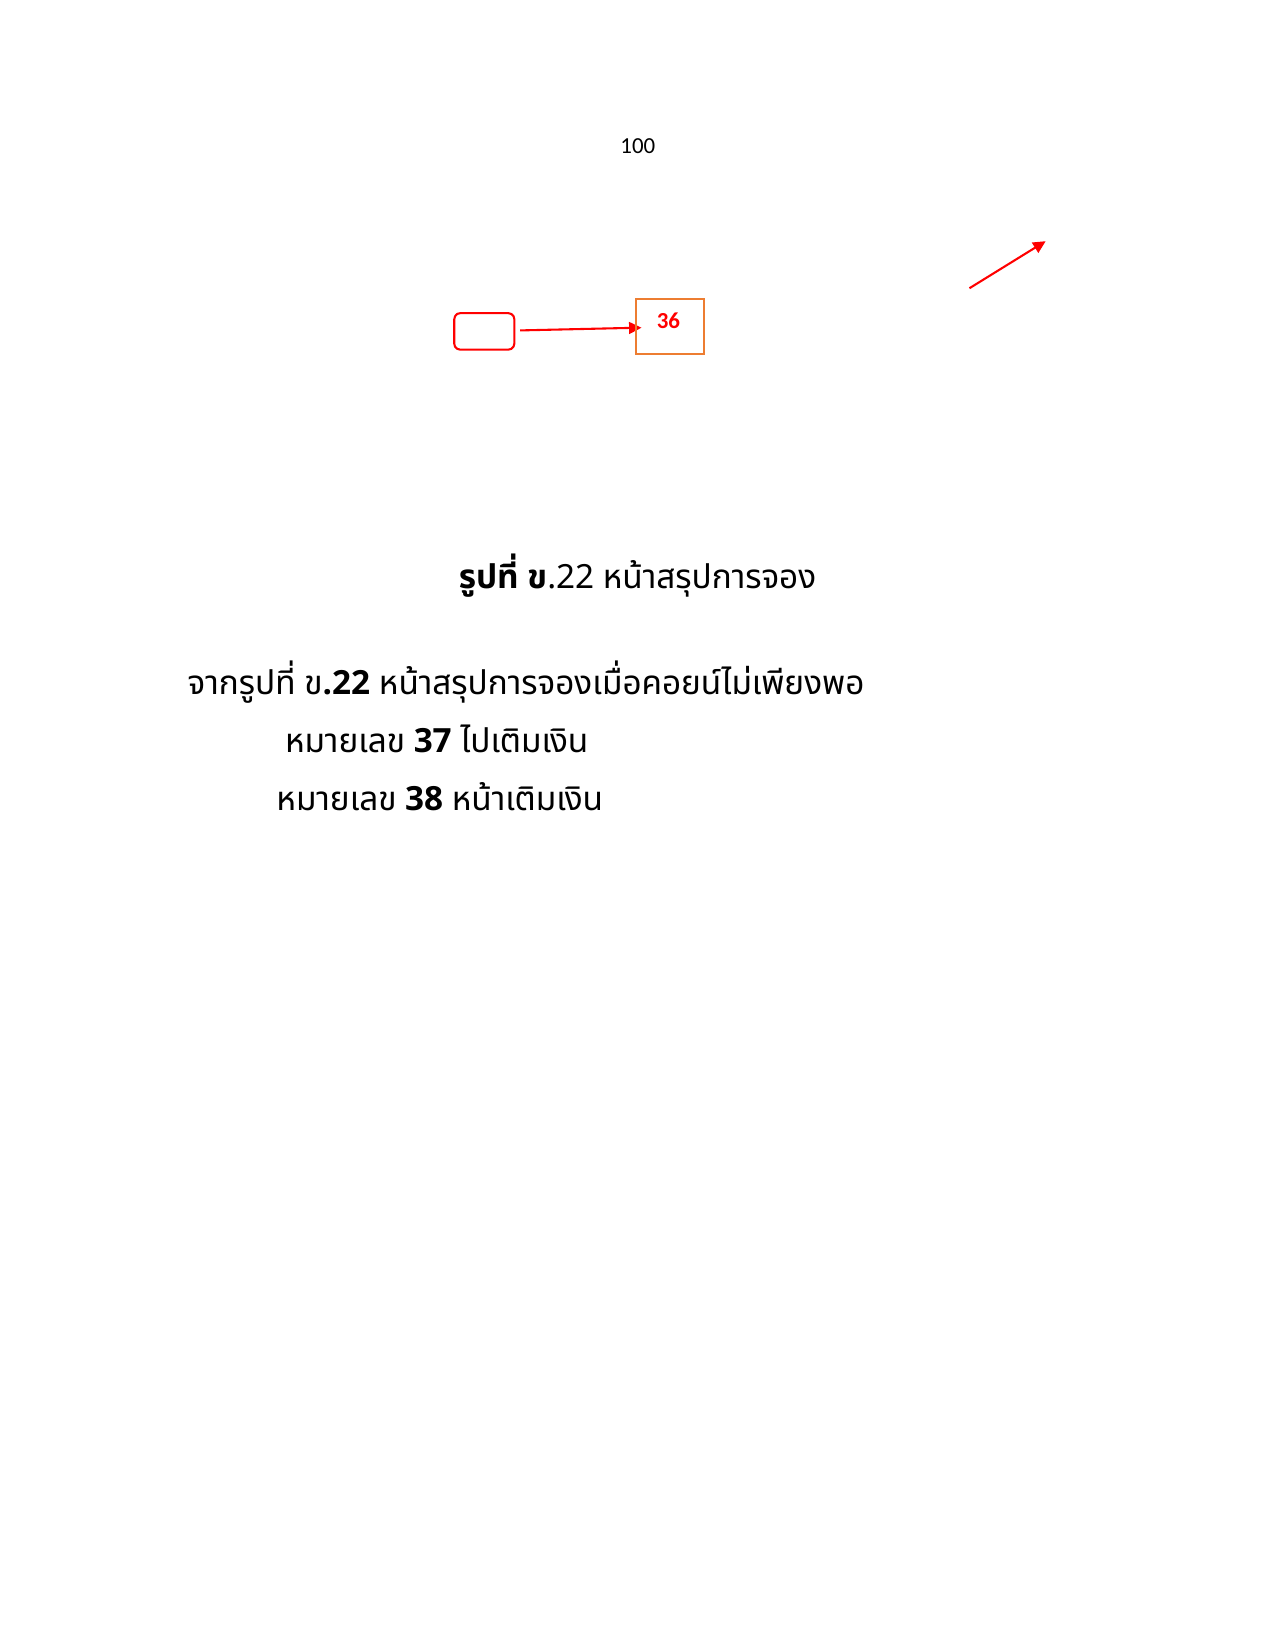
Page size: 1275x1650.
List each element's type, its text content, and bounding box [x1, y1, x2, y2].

text รูปที่ ข.22 หน้าสรุปการจอง [187, 553, 1087, 603]
text หมายเลข 38 หน้าเติมเงิน [187, 775, 1087, 825]
text หมายเลข 37 ไปเติมเงิน [187, 717, 1087, 767]
text จากรูปที่ ข.22 หน้าสรุปการจองเมื่อคอยน์ไม่เพียงพอ [187, 658, 1087, 709]
